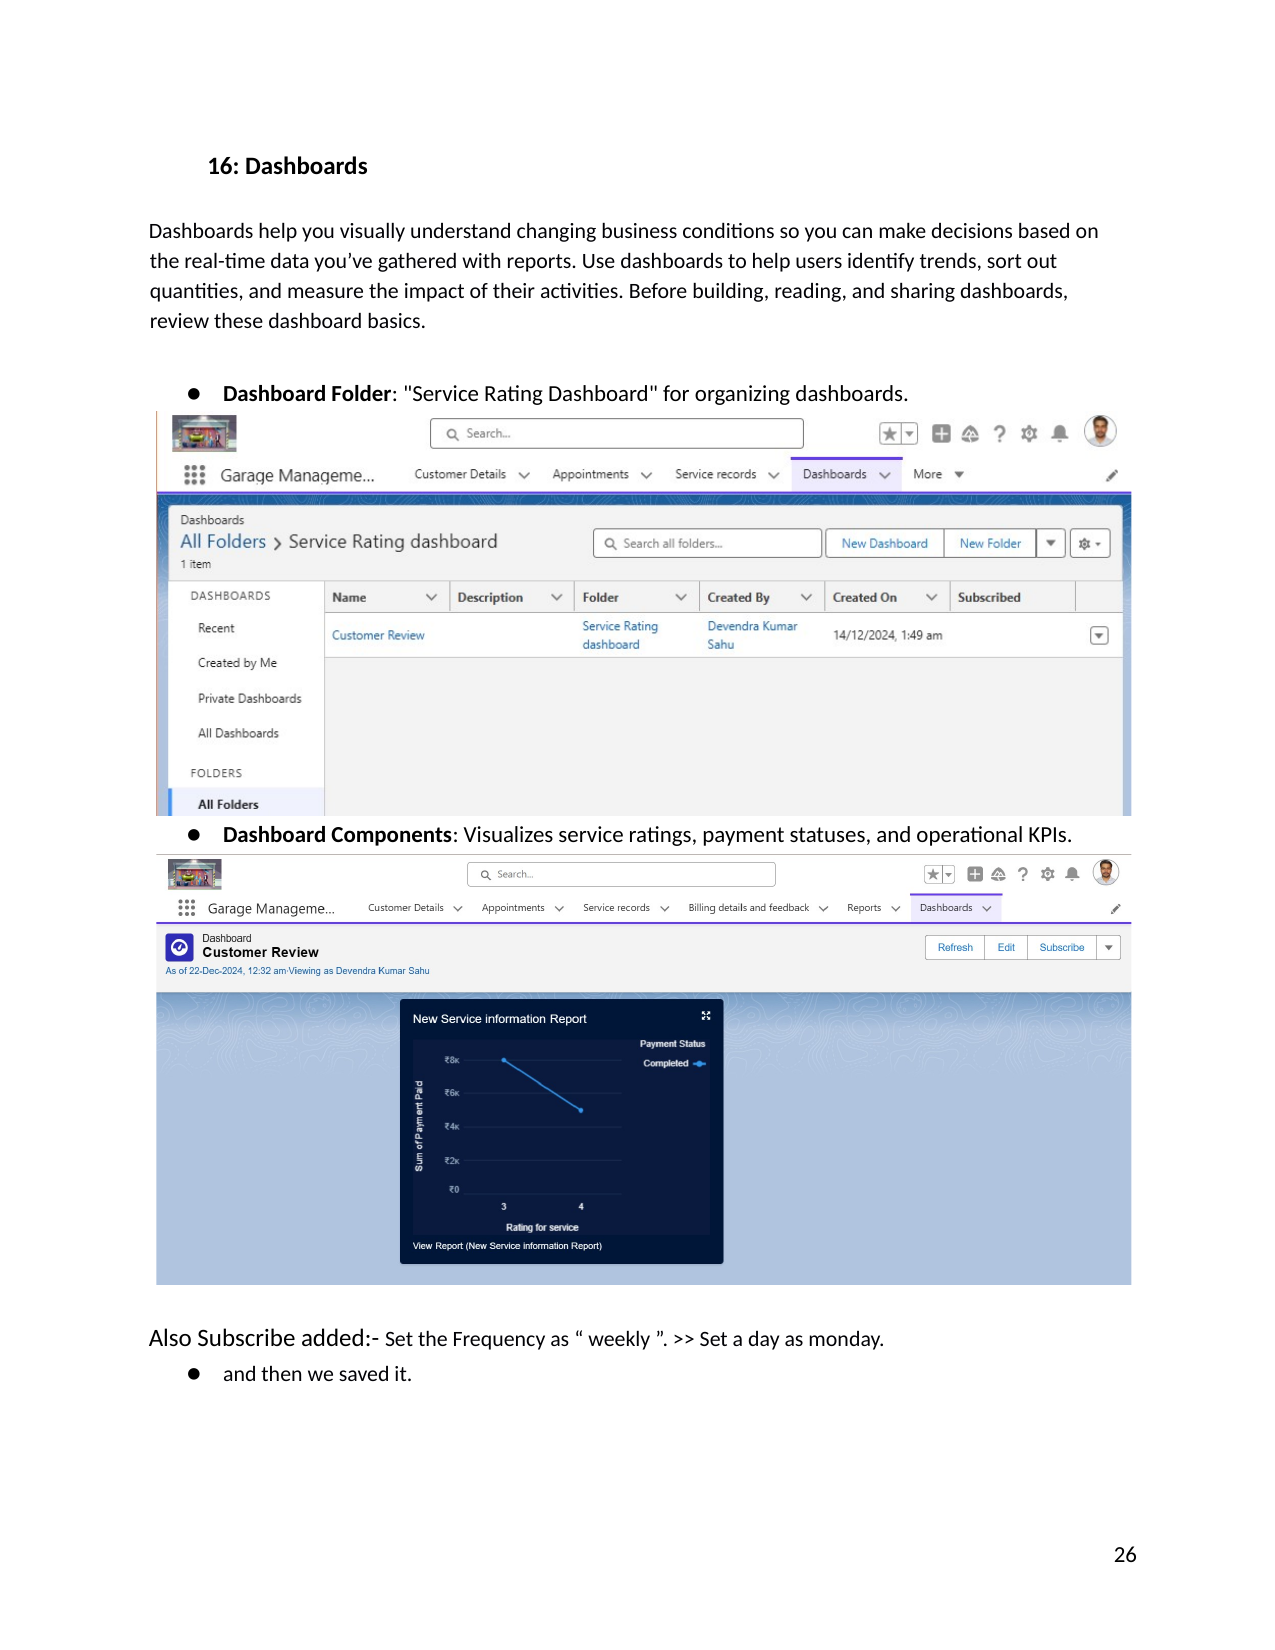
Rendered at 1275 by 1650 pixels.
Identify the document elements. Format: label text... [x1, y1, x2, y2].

list and then we saved it. [186, 1357, 1125, 1388]
text Dashboards help you visually understand changing business conditions so you can make decisions based on the real-time data you’ve gathered with reports. Use dashboards to help users identify trends, sort out quantities, and measure the impact of their activities. Before building, reading, and sharing dashboards, review these dashboard basics. [148, 217, 1131, 333]
picture [156, 411, 1132, 816]
picture [156, 854, 1132, 1285]
list Dashboard Components: Visualizes service ratings, payment statuses, and operational KPIs. [186, 818, 1125, 848]
subtitle 16: Dashboards [201, 150, 861, 180]
list Dashboard Folder: "Service Rating Dashboard" for organizing dashboards. [186, 377, 1125, 407]
text Also Subscribe added:- Set the Frequency as “ weekly ”. >> Set a day as monday. [148, 1322, 1078, 1352]
